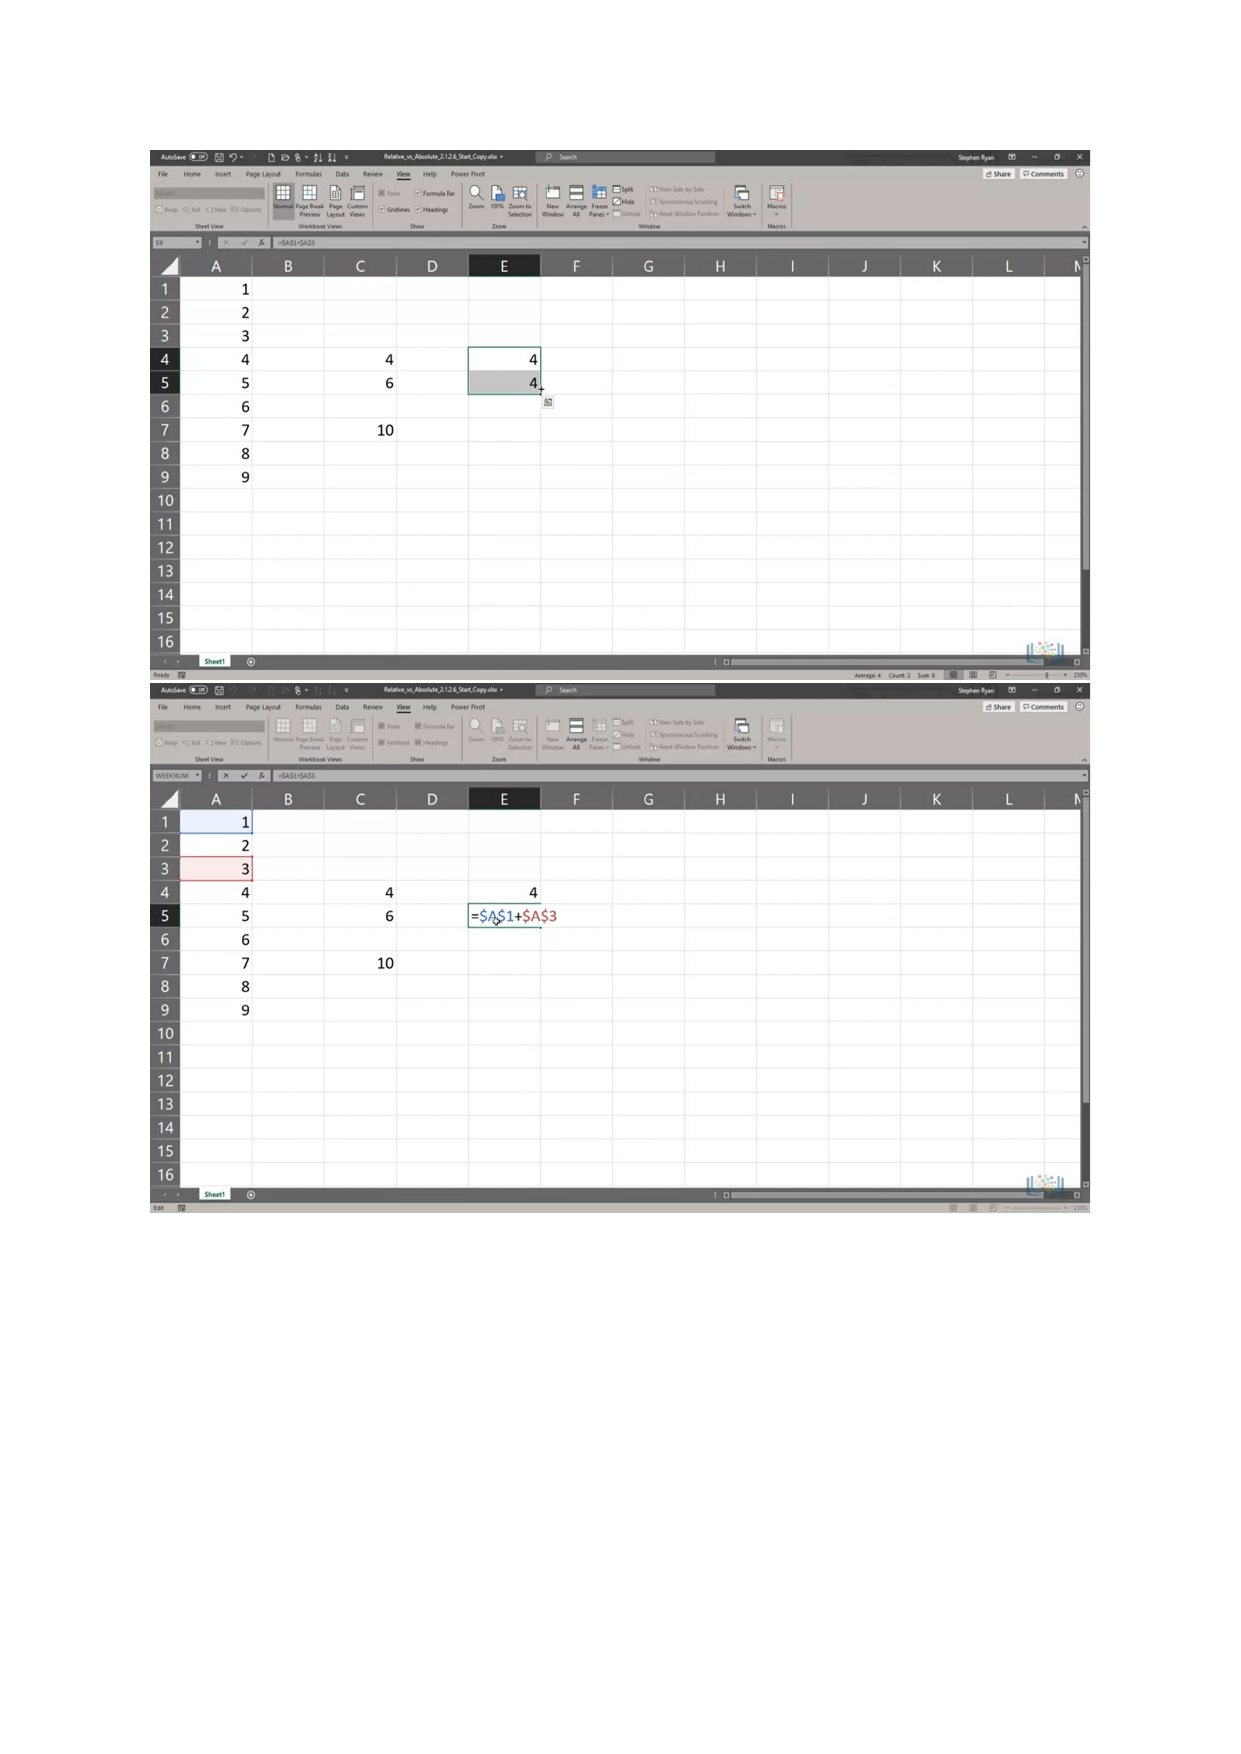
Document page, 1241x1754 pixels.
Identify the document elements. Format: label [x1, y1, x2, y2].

picture [150, 150, 1091, 680]
picture [150, 683, 1091, 1213]
